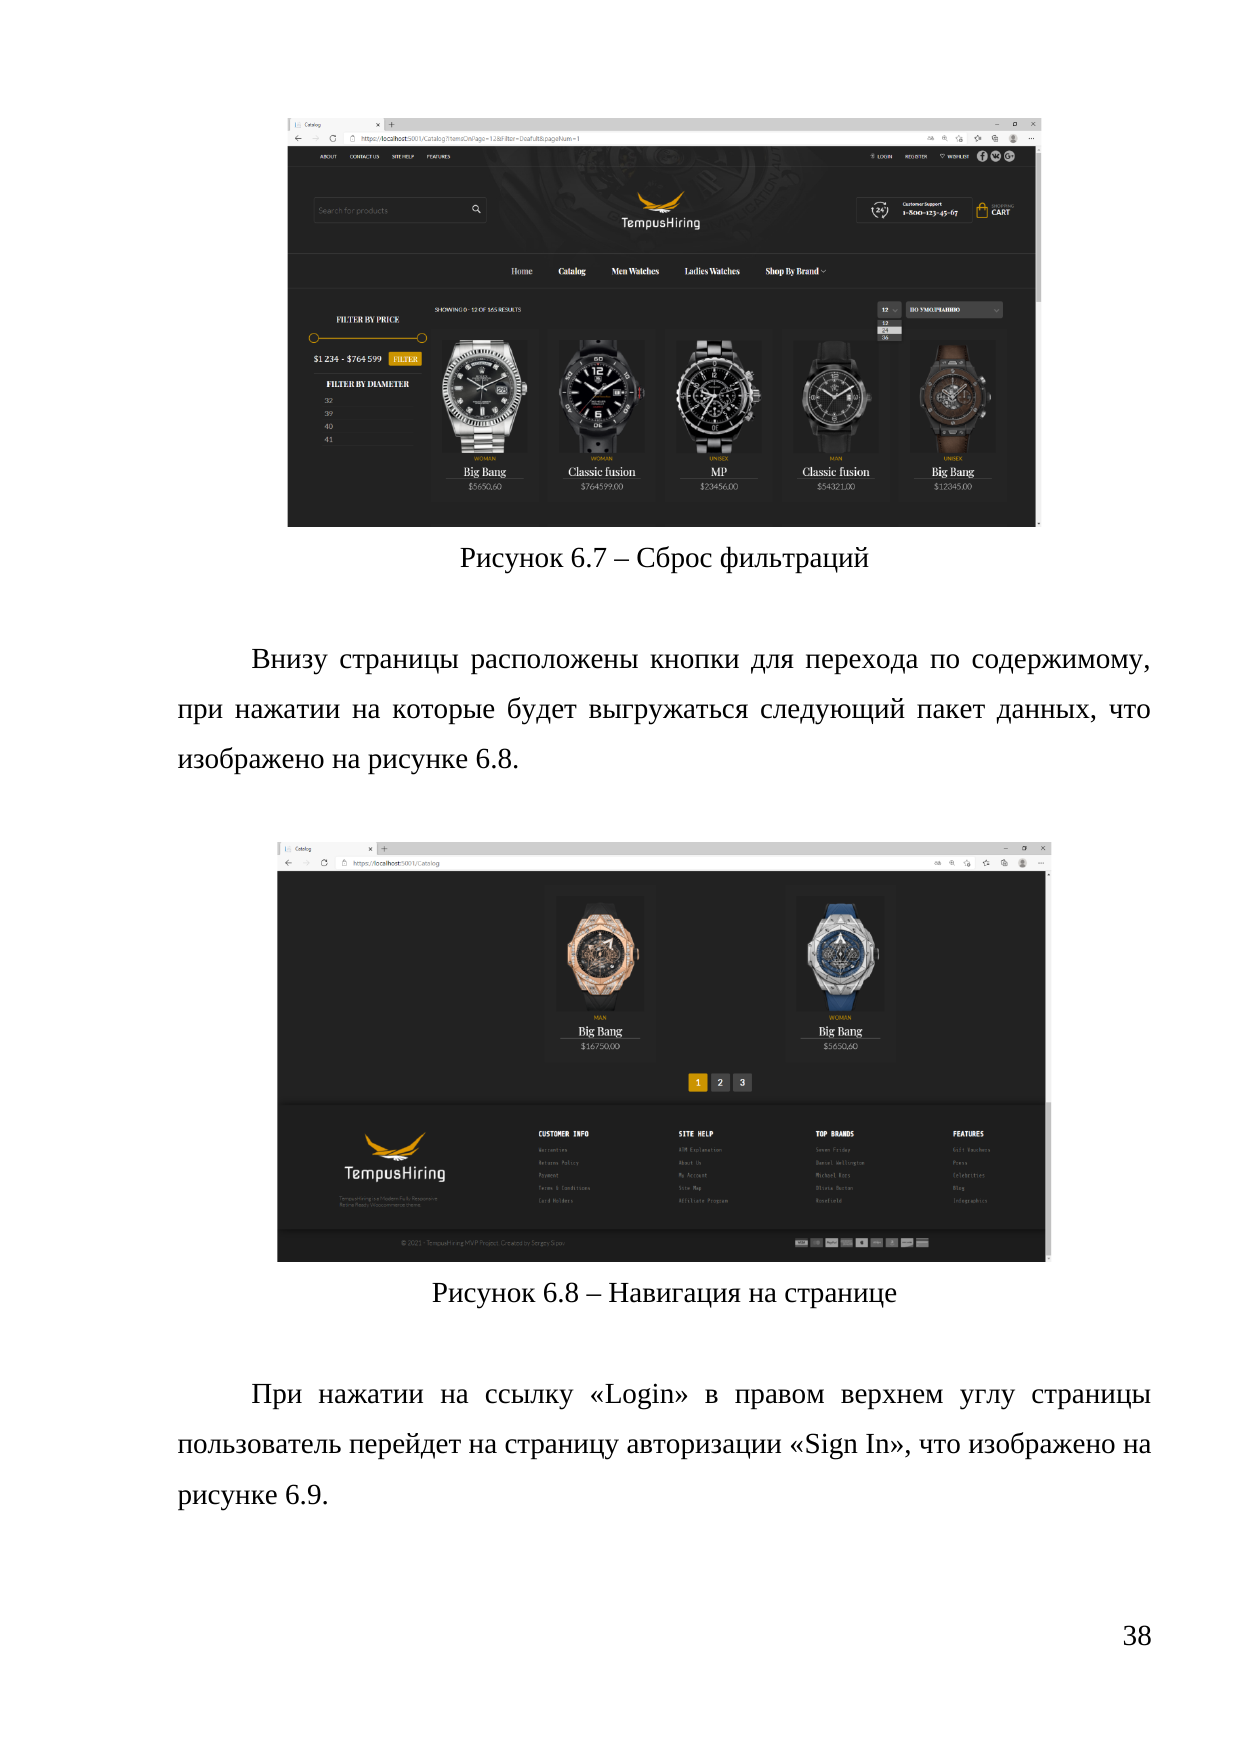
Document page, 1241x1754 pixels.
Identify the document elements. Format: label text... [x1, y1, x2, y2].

picture [277, 842, 1052, 1262]
picture [287, 118, 1042, 527]
list Рисунок 6.7 – Сброс фильтраций [177, 540, 1152, 574]
list При нажатии на ссылку «Login» в правом верхнем углу страницы пользователь перейдет на страницу авторизации «Sign In», что изображено на рисунке 6.9. [177, 1376, 1152, 1510]
list Внизу страницы расположены кнопки для перехода по содержимому, при нажатии на которые будет выгружаться следующий пакет данных, что изображено на рисунке 6.8. [177, 641, 1152, 775]
list Рисунок 6.8 – Навигация на странице [177, 1276, 1152, 1309]
